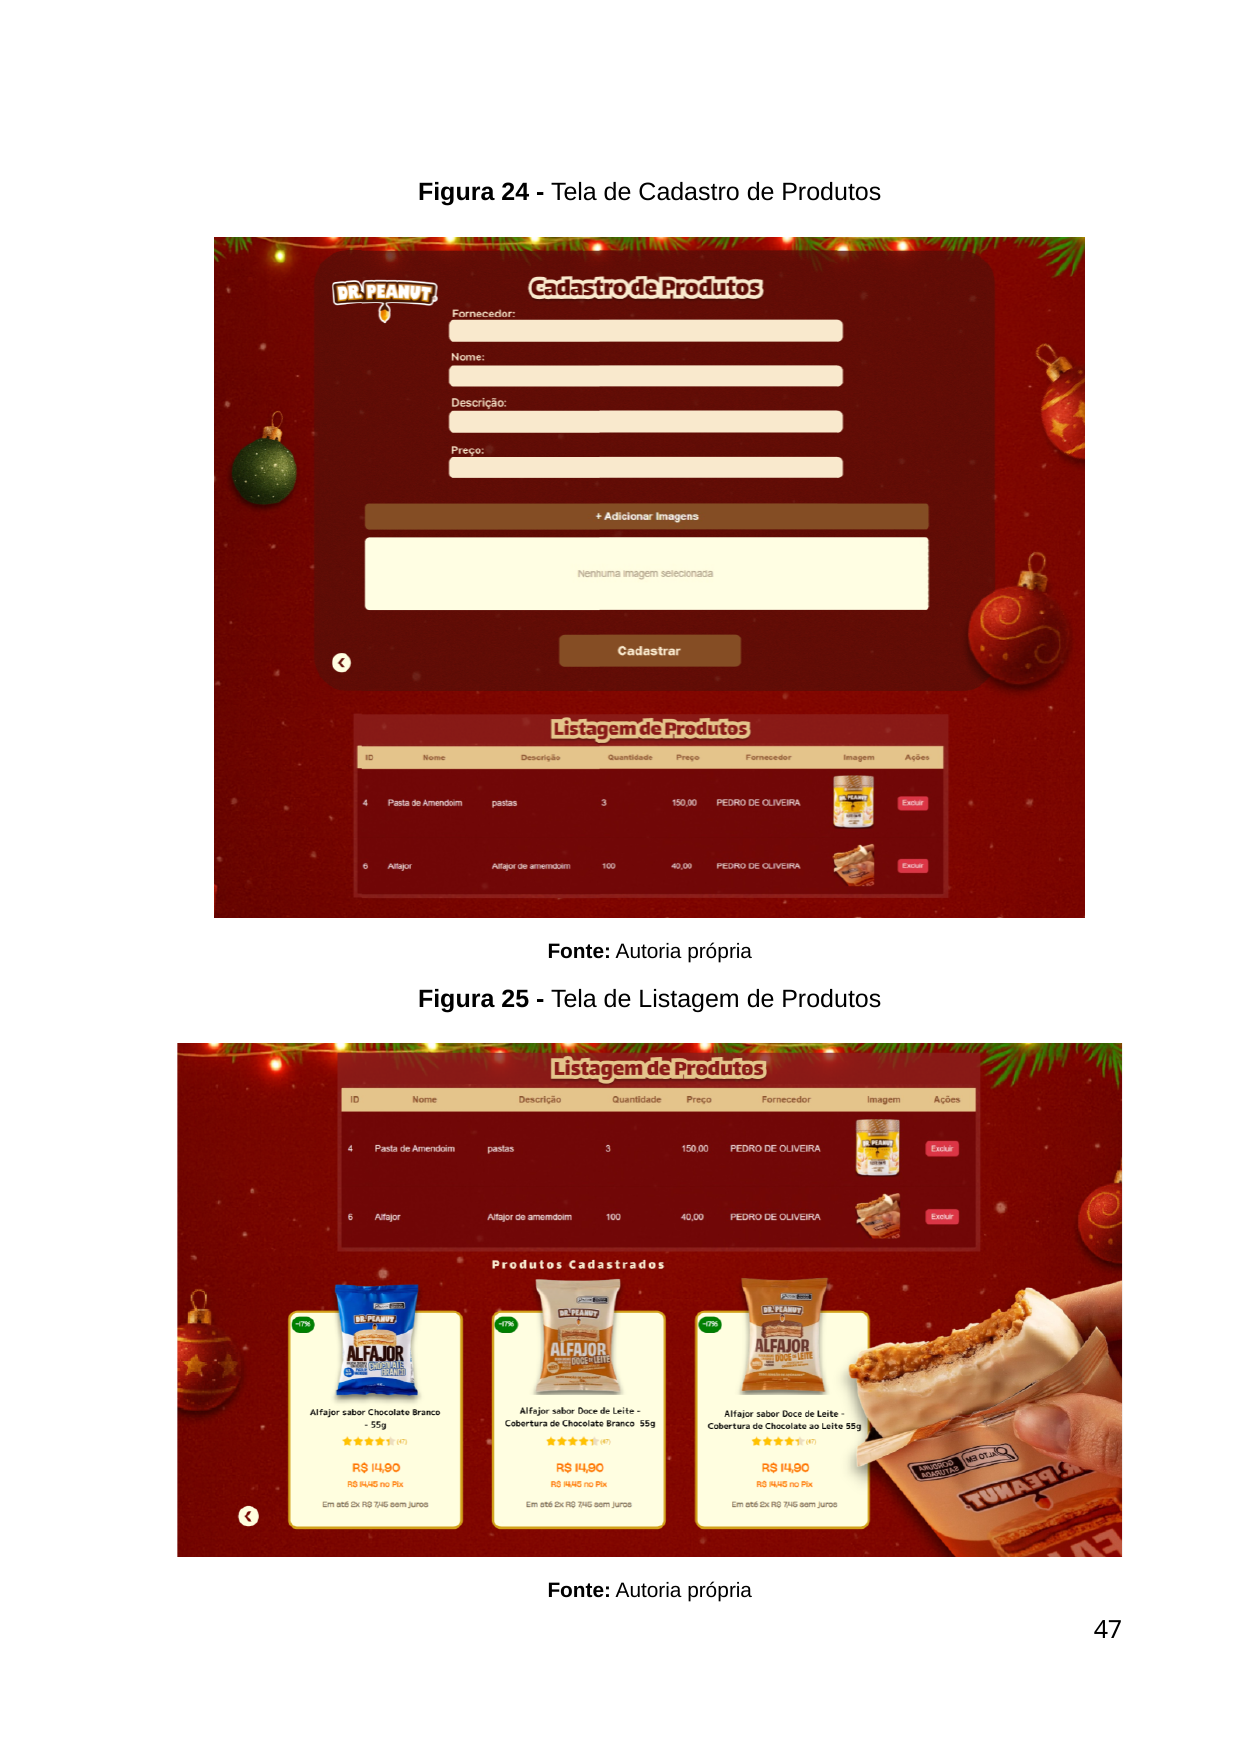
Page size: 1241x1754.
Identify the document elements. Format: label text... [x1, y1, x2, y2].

picture [214, 237, 1085, 918]
text Fonte: Autoria própria [177, 1578, 1122, 1602]
text Figura 25 - Tela de Listagem de Produtos [177, 983, 1122, 1012]
text Figura 24 - Tela de Cadastro de Produtos [177, 177, 1122, 206]
picture [177, 1043, 1123, 1557]
text Fonte: Autoria própria [177, 939, 1122, 963]
